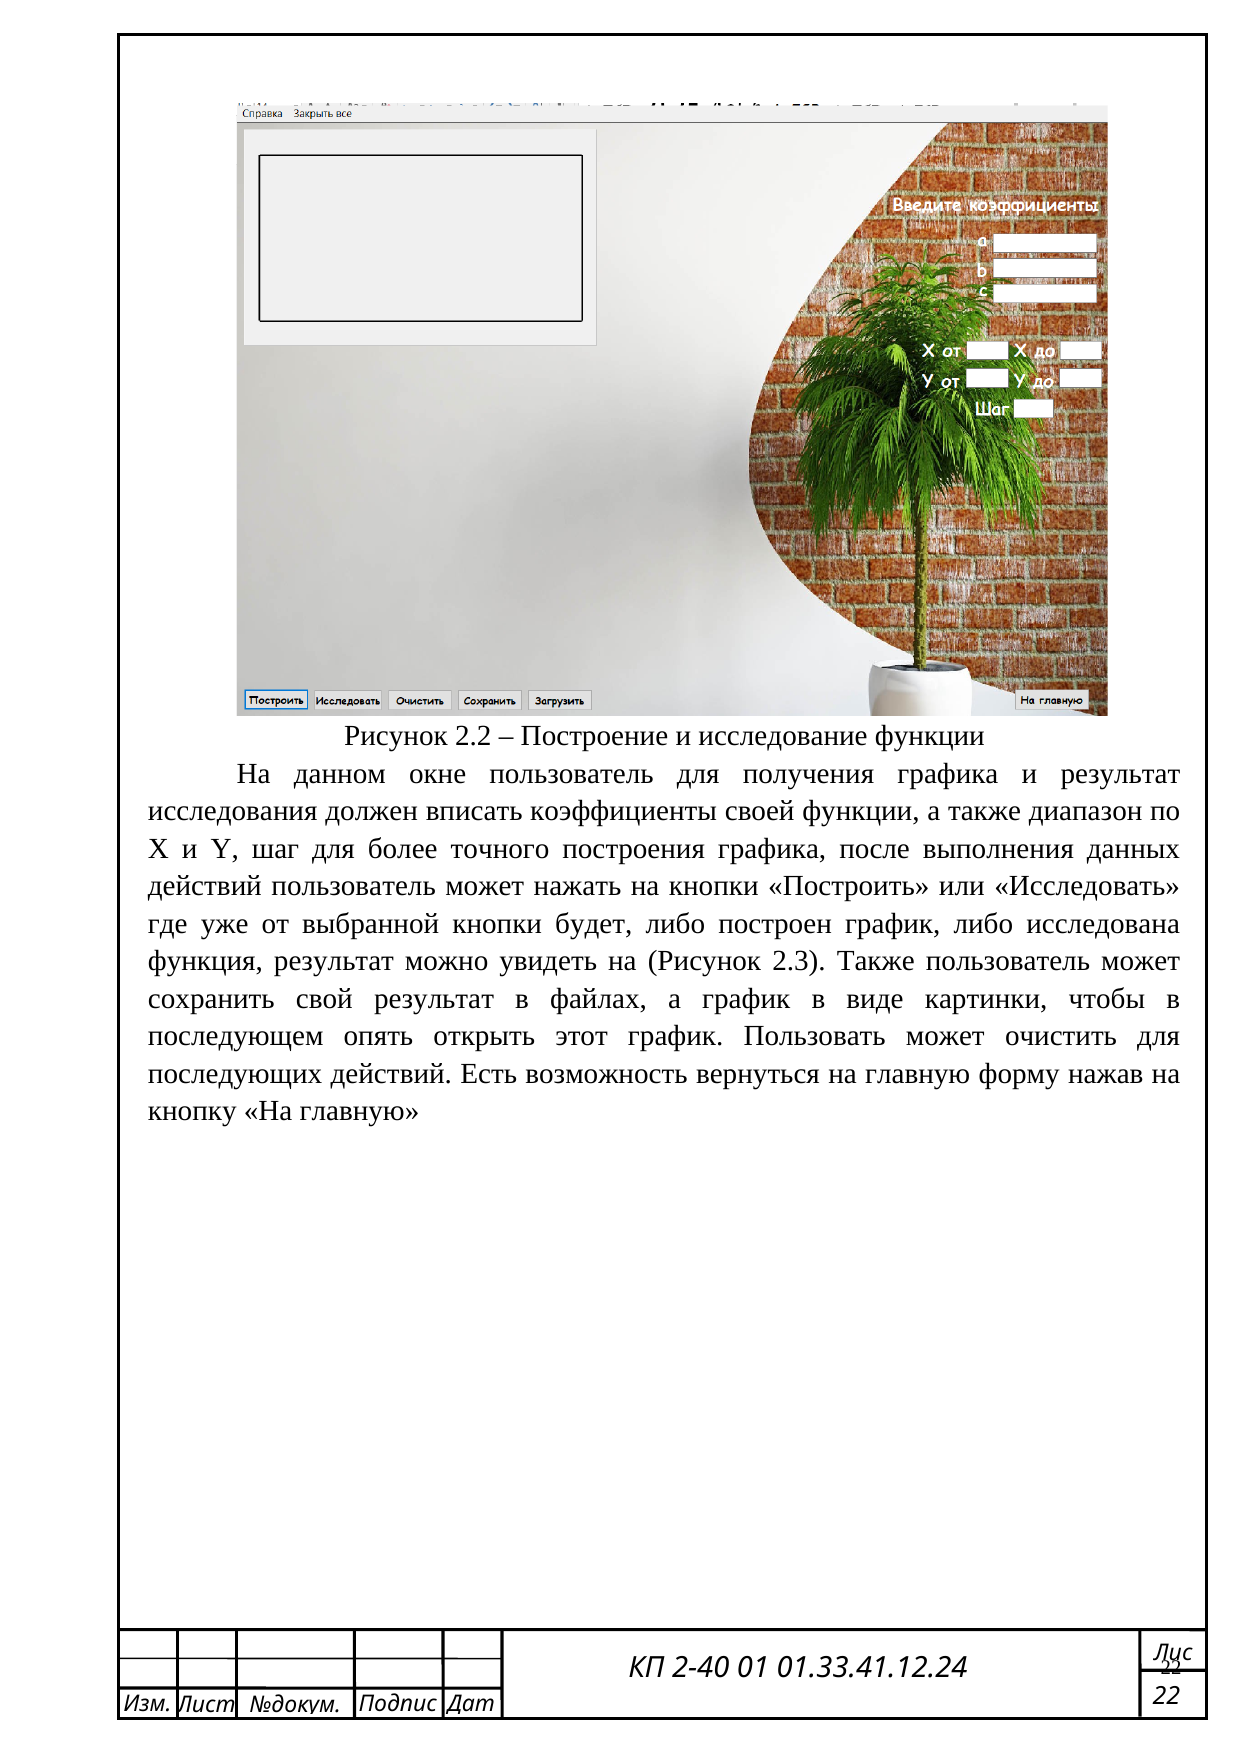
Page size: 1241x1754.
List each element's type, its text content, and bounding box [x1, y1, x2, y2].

picture [236, 103, 1108, 716]
text Рисунок 2.2 – Построение и исследование функции [148, 716, 1181, 753]
text На данном окне пользователь для получения графика и результат исследования должен вписать коэффициенты своей функции, а также диапазон по X и Y, шаг для более точного построения графика, после выполнения данных действий пользователь может нажать на кнопки «Построить» или «Исследовать» где уже от выбранной кнопки будет, либо построен график, либо исследована функция, результат можно увидеть на (Рисунок 2.3). Также пользователь может сохранить свой результат в файлах, а график в виде картинки, чтобы в последующем опять открыть этот график. Пользовать может очистить для последующих действий. Есть возможность вернуться на главную форму нажав на кнопку «На главную» [148, 753, 1181, 1128]
